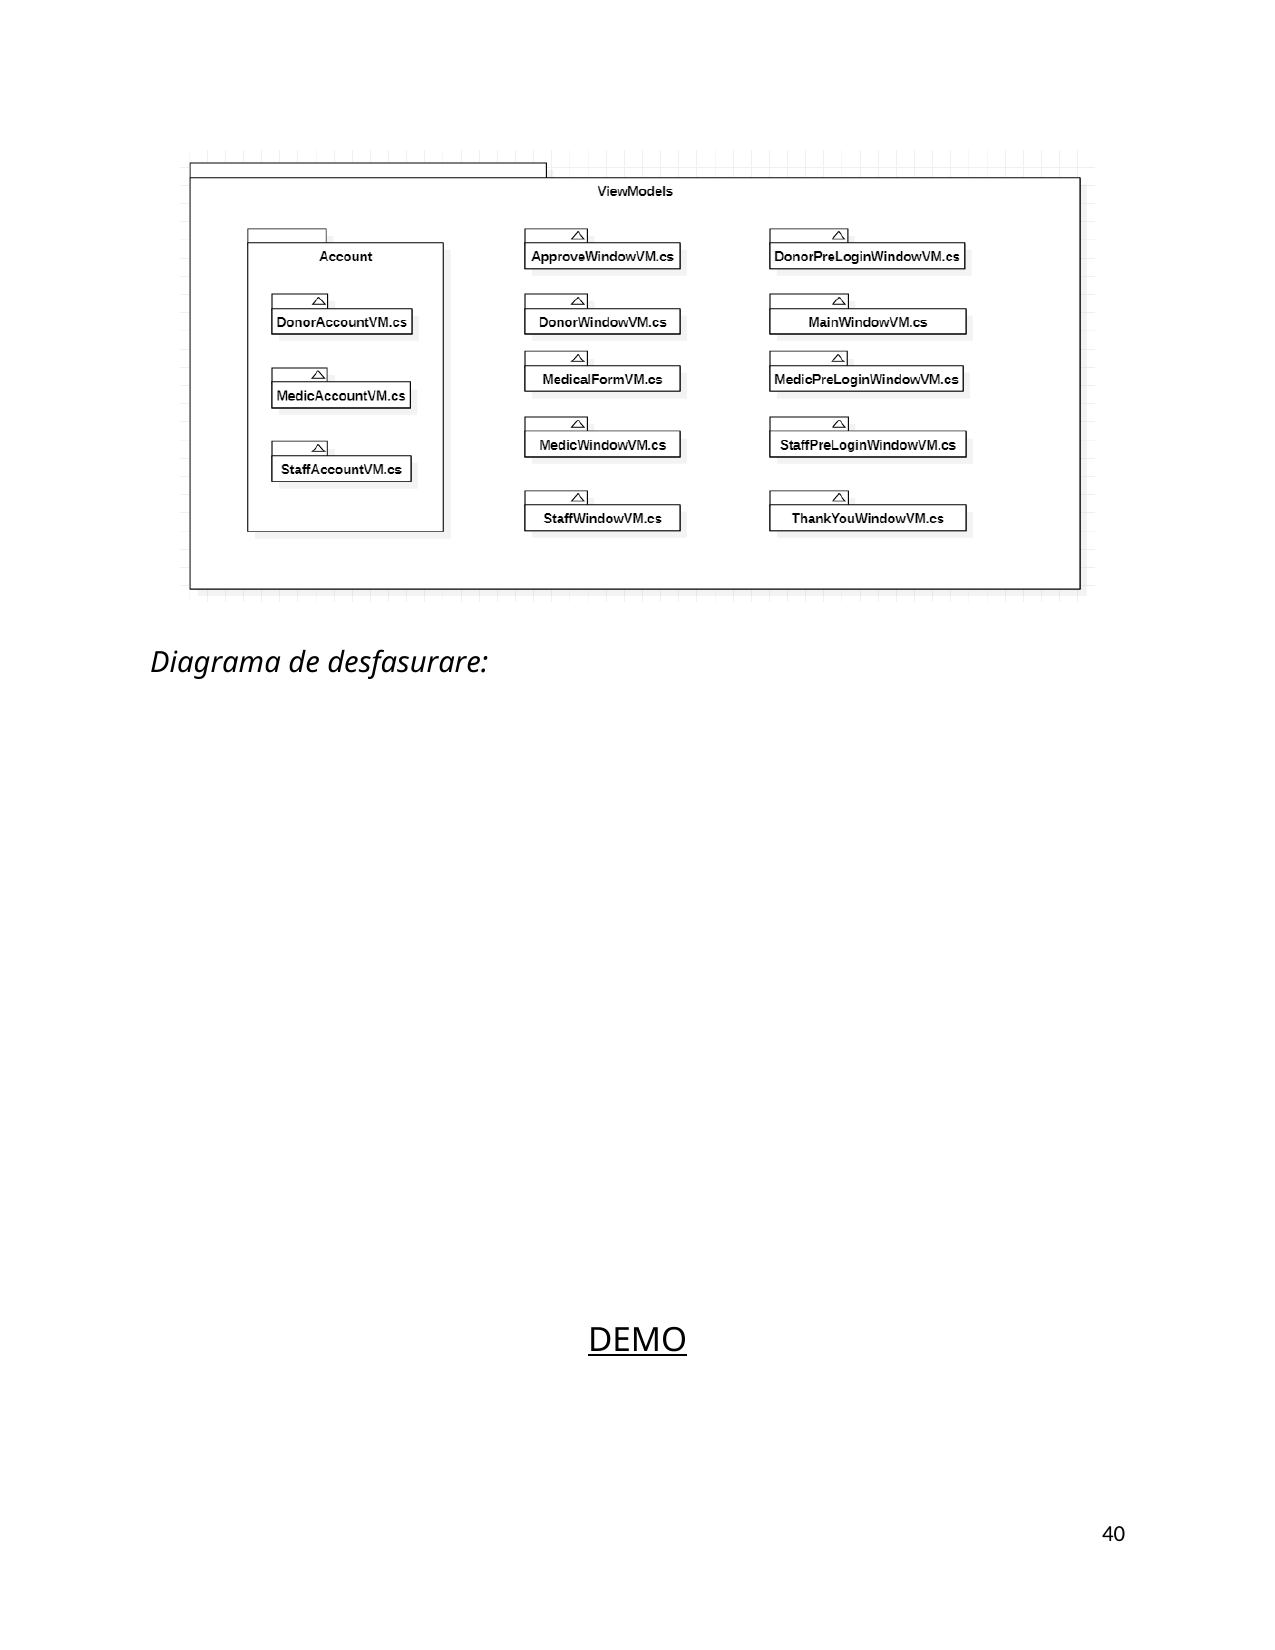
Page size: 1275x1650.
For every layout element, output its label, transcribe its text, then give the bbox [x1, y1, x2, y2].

picture [180, 150, 1095, 602]
text Diagrama de desfasurare: [150, 641, 1125, 681]
text DEMO [150, 1316, 1125, 1361]
